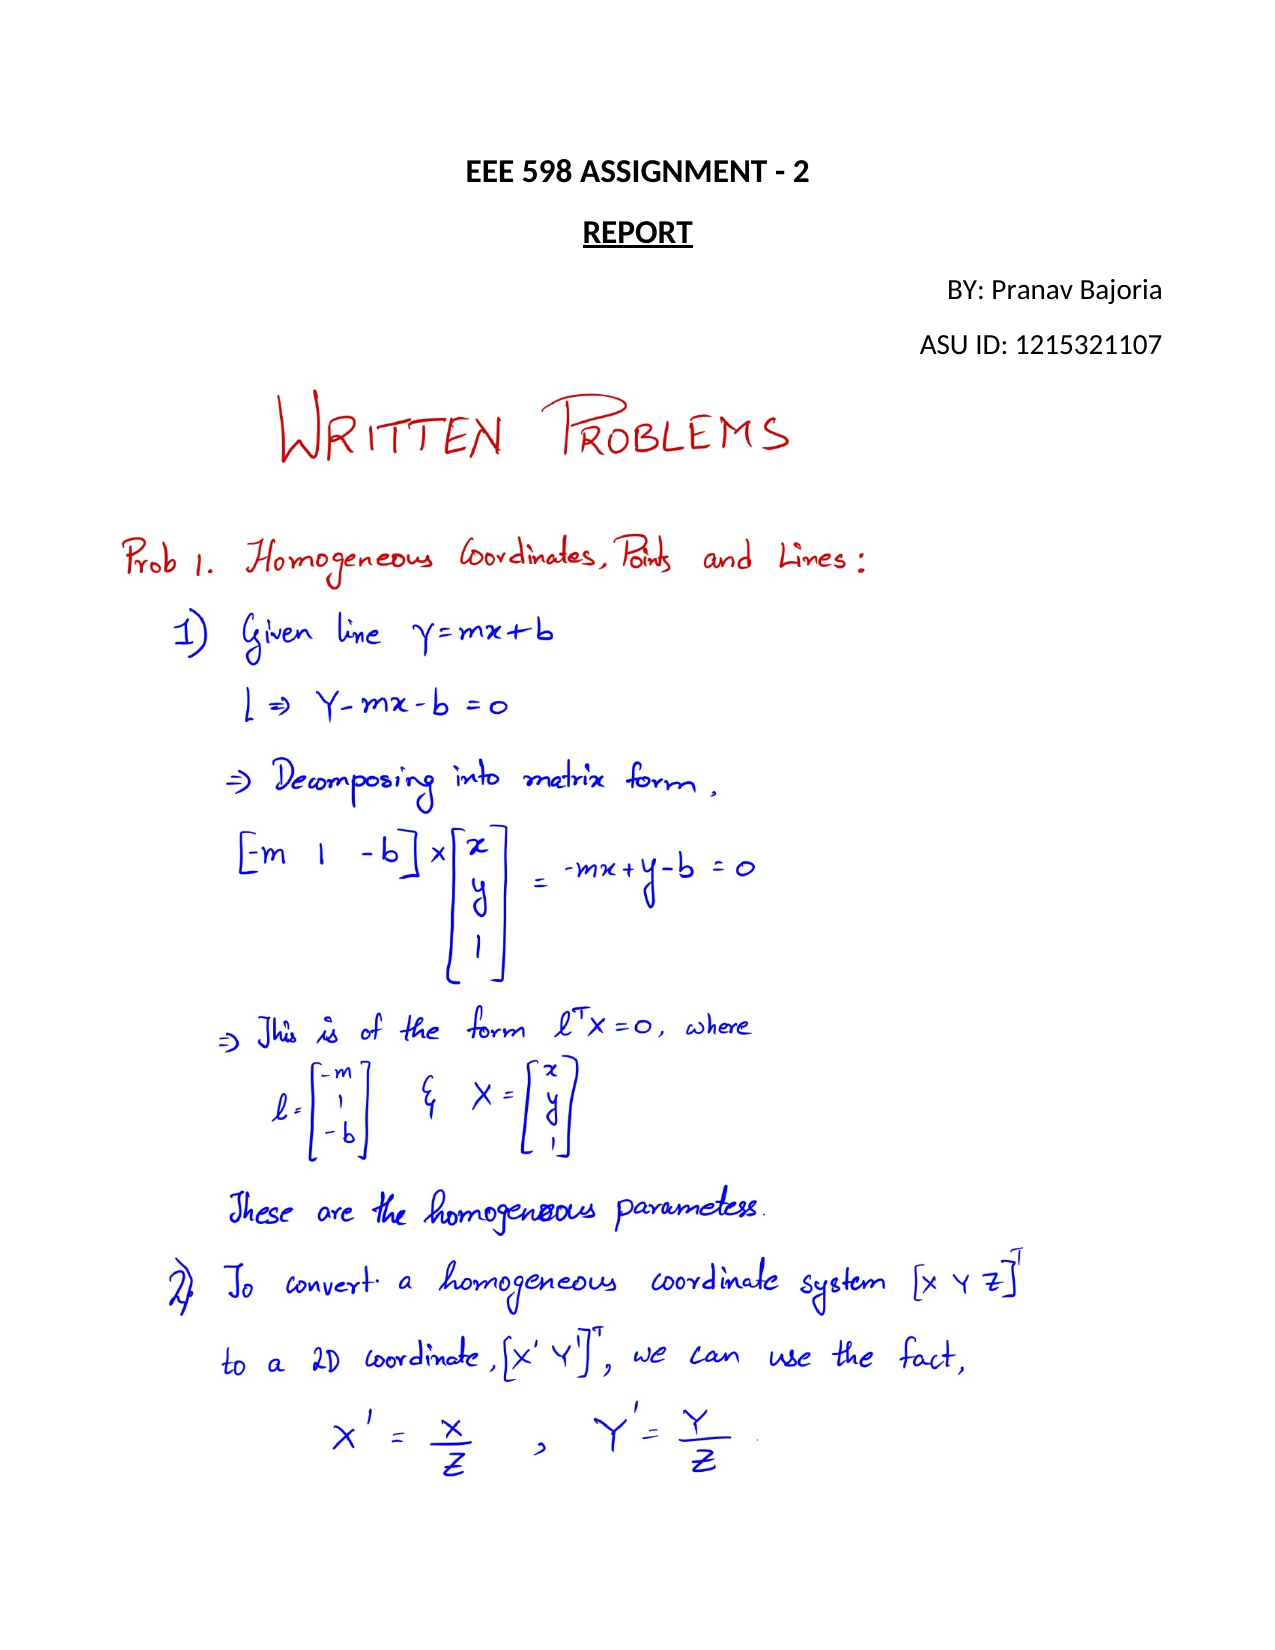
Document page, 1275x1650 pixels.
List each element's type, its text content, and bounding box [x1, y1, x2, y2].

text EEE 598 ASSIGNMENT - 2 [112, 150, 1162, 191]
text ASU ID: 1215321107 [112, 326, 1162, 362]
text REPORT [112, 211, 1162, 251]
picture [112, 381, 1035, 1490]
text BY: Pranav Bajoria [112, 271, 1162, 307]
